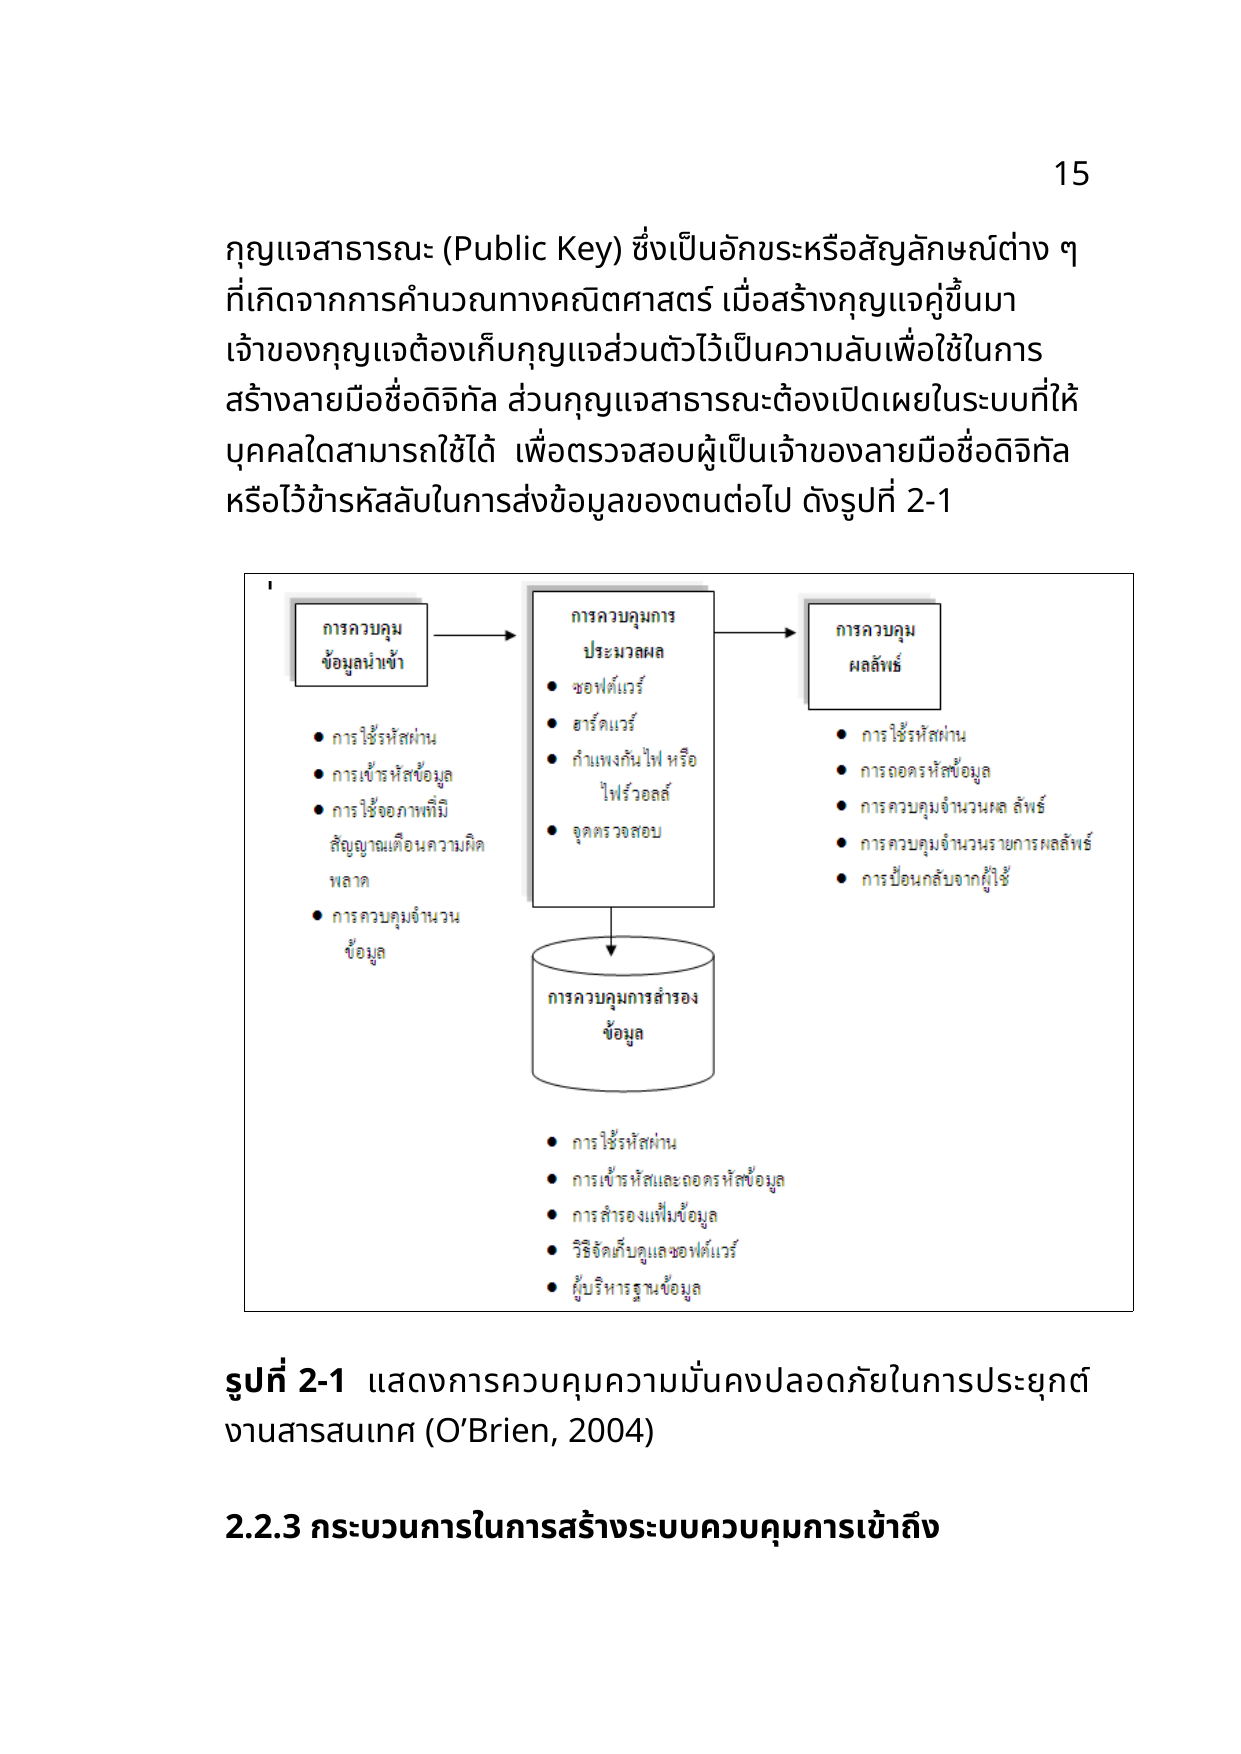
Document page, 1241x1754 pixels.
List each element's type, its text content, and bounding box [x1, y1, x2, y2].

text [225, 225, 1090, 528]
text รูปที่ 2-1 แสดงการควบคุมความมั่นคงปลอดภัยในการประยุกต์งานสารสนเทศ (O’Brien, 2004) [225, 1357, 1090, 1458]
text 2.2.3 กระบวนการในการสร้างระบบควบคุมการเข้าถึง [225, 1503, 1090, 1554]
picture [258, 581, 1117, 1304]
